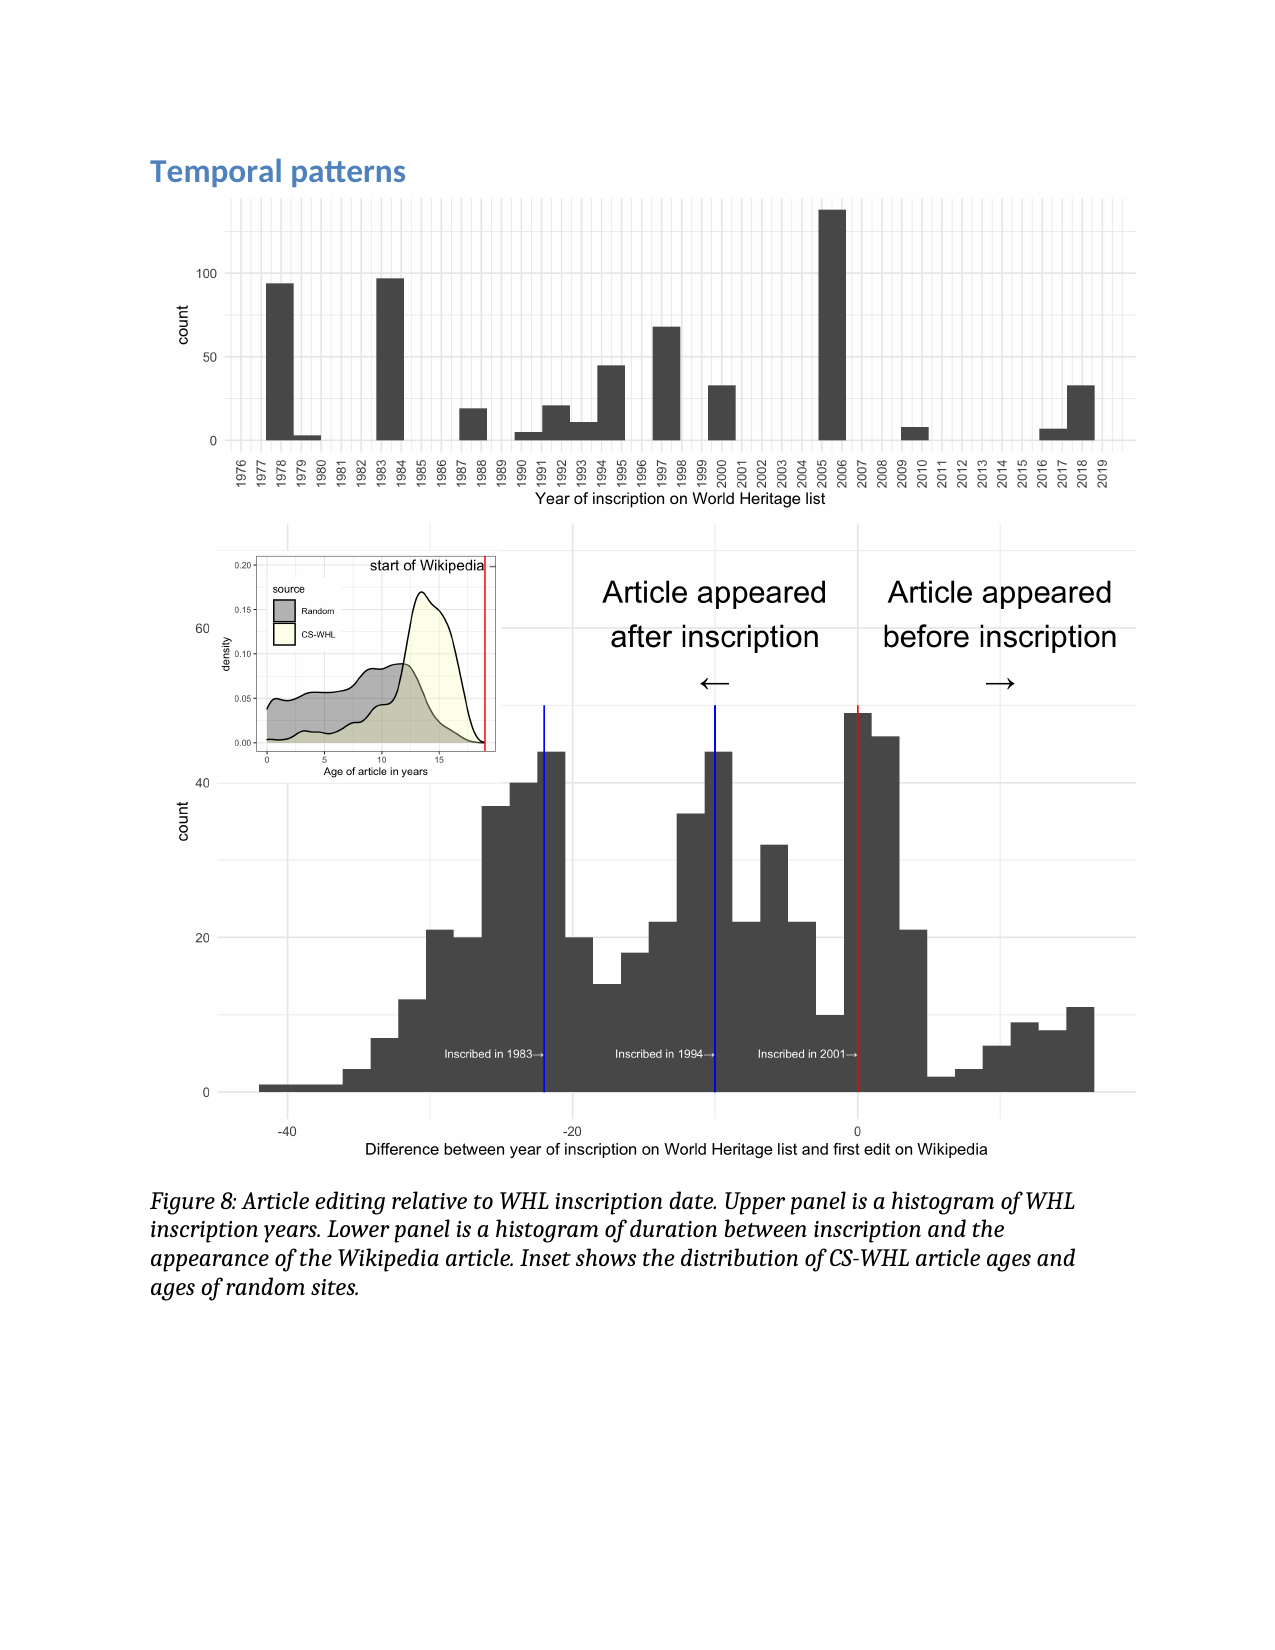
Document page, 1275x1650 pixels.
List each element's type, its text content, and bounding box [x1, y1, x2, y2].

picture [168, 190, 1144, 1166]
subtitle Temporal patterns [150, 150, 1125, 191]
text Figure 8: Article editing relative to WHL inscription date. Upper panel is a histogram of WHL inscription years. Lower panel is a histogram of duration between inscription and the appearance of the Wikipedia article. Inset shows the distribution of CS-WHL article ages and ages of random sites. [150, 1187, 1125, 1302]
